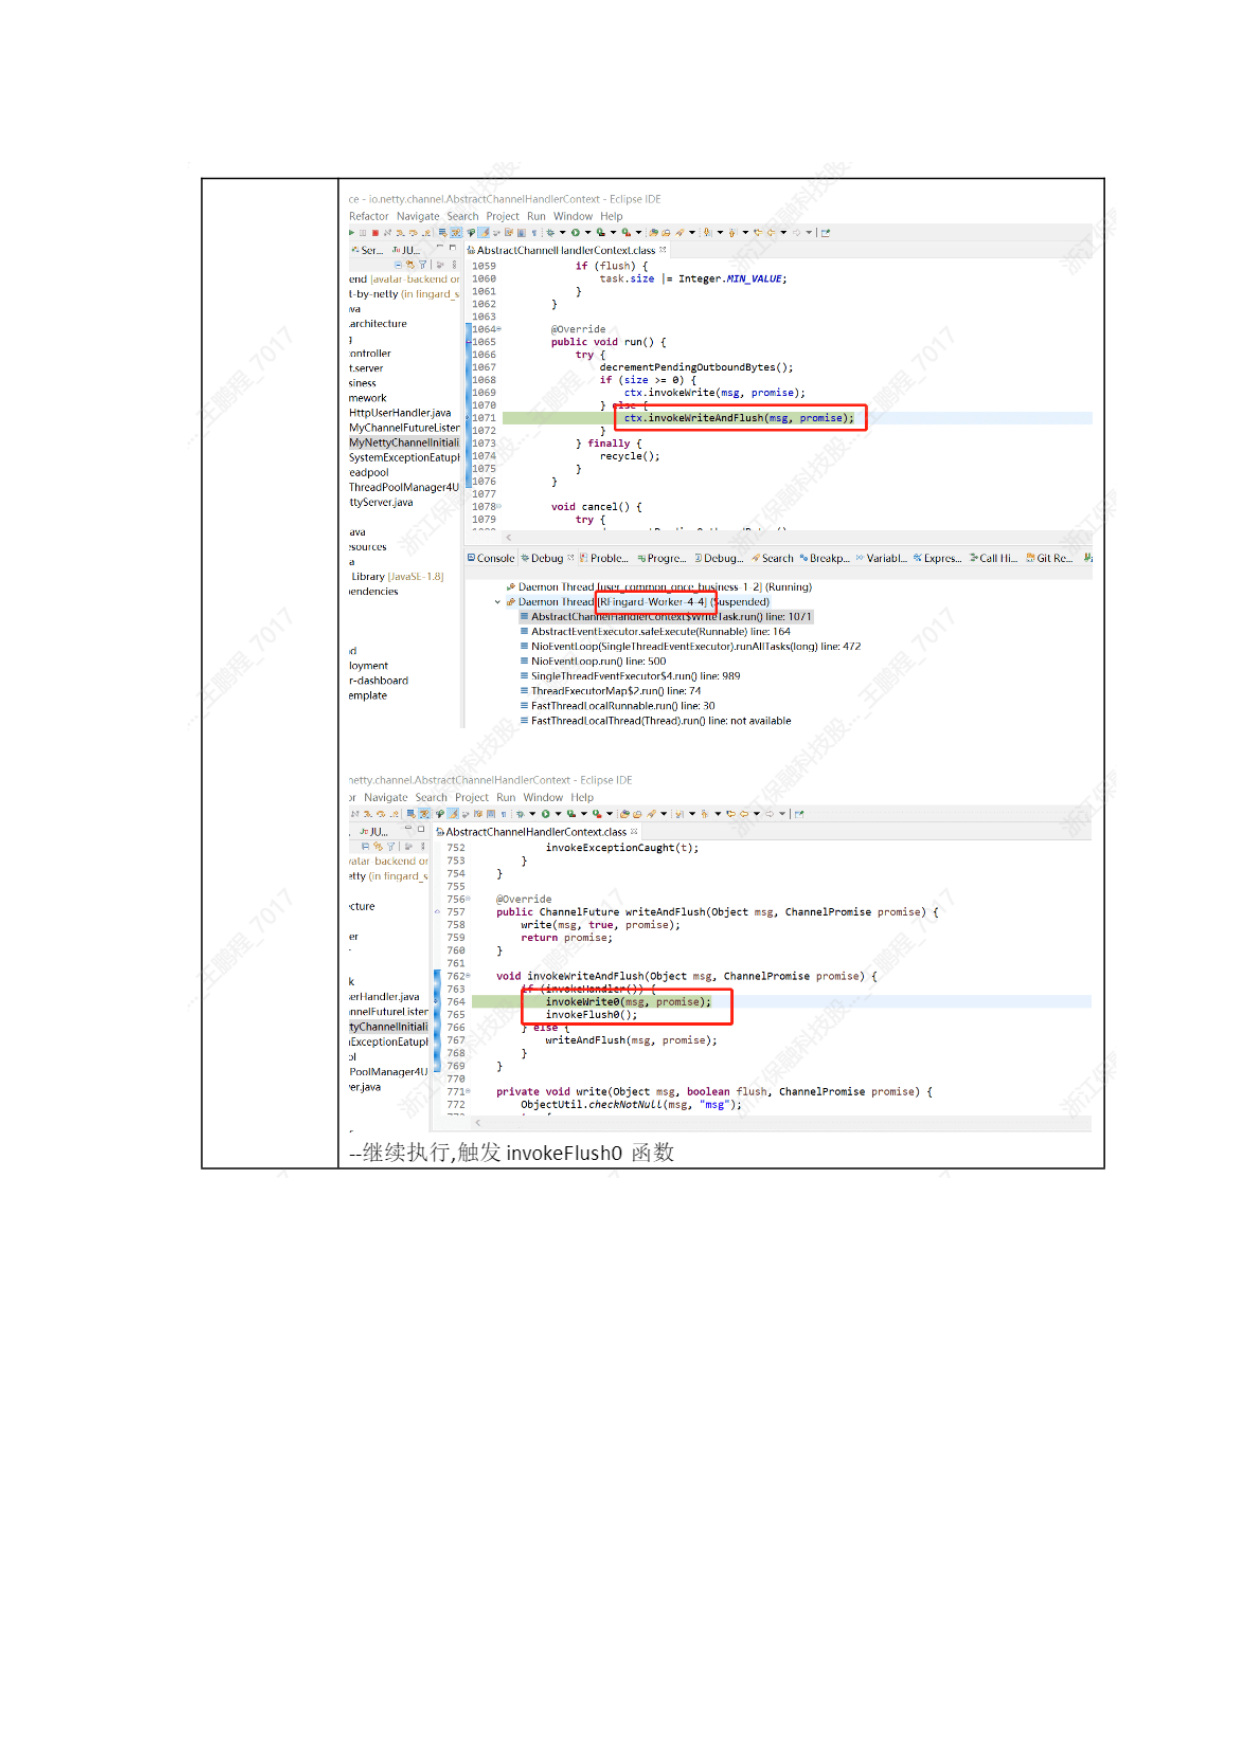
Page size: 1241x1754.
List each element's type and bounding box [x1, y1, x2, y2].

picture [187, 162, 1117, 1178]
